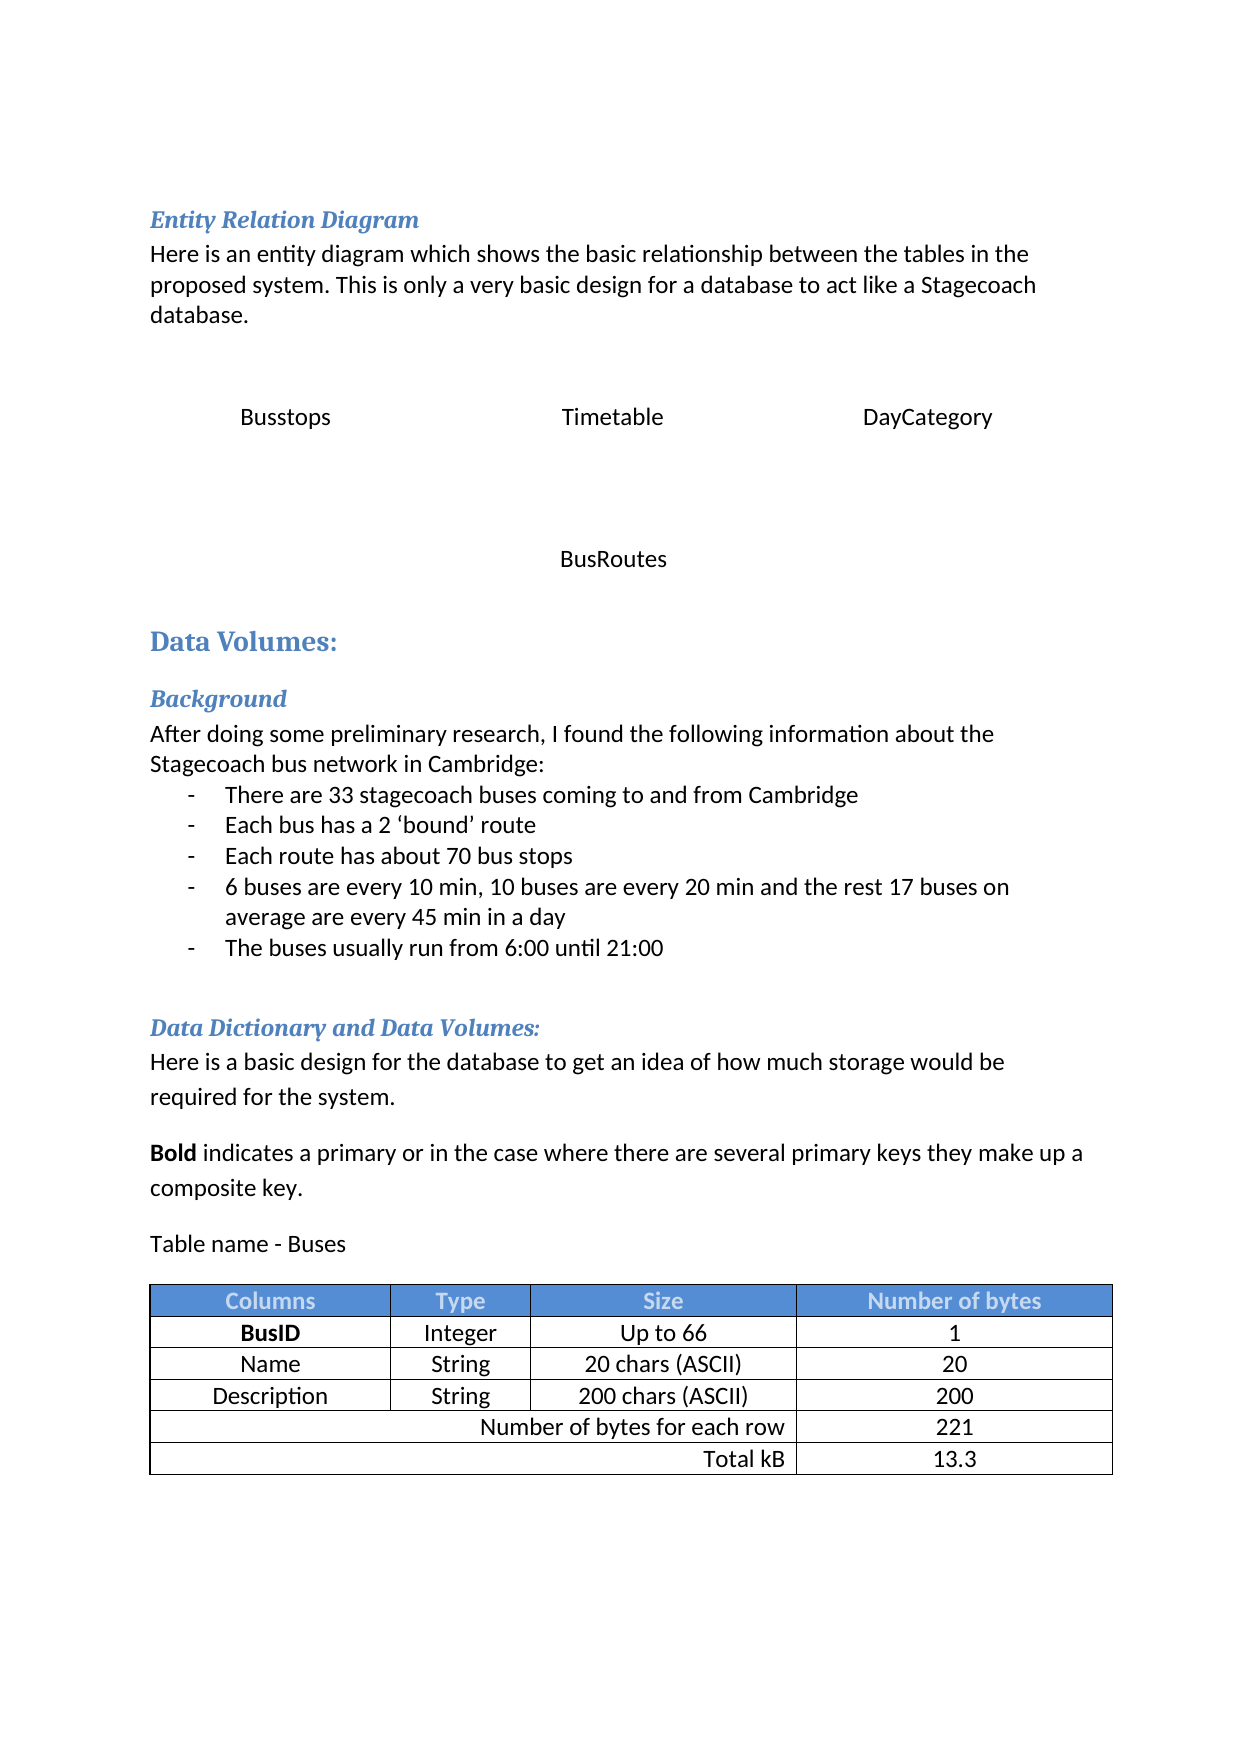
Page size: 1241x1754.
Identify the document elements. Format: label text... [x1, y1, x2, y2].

subtitle Background [150, 685, 1090, 714]
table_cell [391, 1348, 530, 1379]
list There are 33 stagecoach buses coming to and from Cambridge [187, 779, 1090, 809]
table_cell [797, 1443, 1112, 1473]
text Bold indicates a primary or in the case where there are several primary keys they make up a composite key. [150, 1137, 1090, 1203]
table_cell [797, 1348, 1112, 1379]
list The buses usually run from 6:00 until 21:00 [187, 932, 1090, 962]
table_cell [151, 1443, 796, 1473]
list Each route has about 70 bus stops [187, 840, 1090, 871]
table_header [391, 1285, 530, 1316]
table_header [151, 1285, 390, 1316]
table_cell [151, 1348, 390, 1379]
text After doing some preliminary research, I found the following information about the Stagecoach bus network in Cambridge: [150, 718, 1090, 779]
text Here is a basic design for the database to get an idea of how much storage would be required for the system. [150, 1047, 1090, 1112]
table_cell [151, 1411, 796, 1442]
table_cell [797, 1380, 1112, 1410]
list Each bus has a 2 ‘bound’ route [187, 809, 1090, 840]
subtitle Data Volumes: [150, 626, 1090, 659]
text Table name - Buses [150, 1228, 1090, 1259]
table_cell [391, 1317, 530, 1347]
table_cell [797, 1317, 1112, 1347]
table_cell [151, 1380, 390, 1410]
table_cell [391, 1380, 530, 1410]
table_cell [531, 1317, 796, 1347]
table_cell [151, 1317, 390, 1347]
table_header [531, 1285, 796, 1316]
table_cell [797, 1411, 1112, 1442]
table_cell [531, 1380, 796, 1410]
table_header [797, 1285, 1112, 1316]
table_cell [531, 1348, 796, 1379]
list 6 buses are every 10 min, 10 buses are every 20 min and the rest 17 buses on average are every 45 min in a day [187, 871, 1090, 932]
subtitle Entity Relation Diagram [150, 206, 1090, 234]
text Here is an entity diagram which shows the basic relationship between the tables in the proposed system. This is only a very basic design for a database to act like a Stagecoach database. [150, 238, 1090, 330]
subtitle Data Dictionary and Data Volumes: [150, 1013, 1090, 1042]
